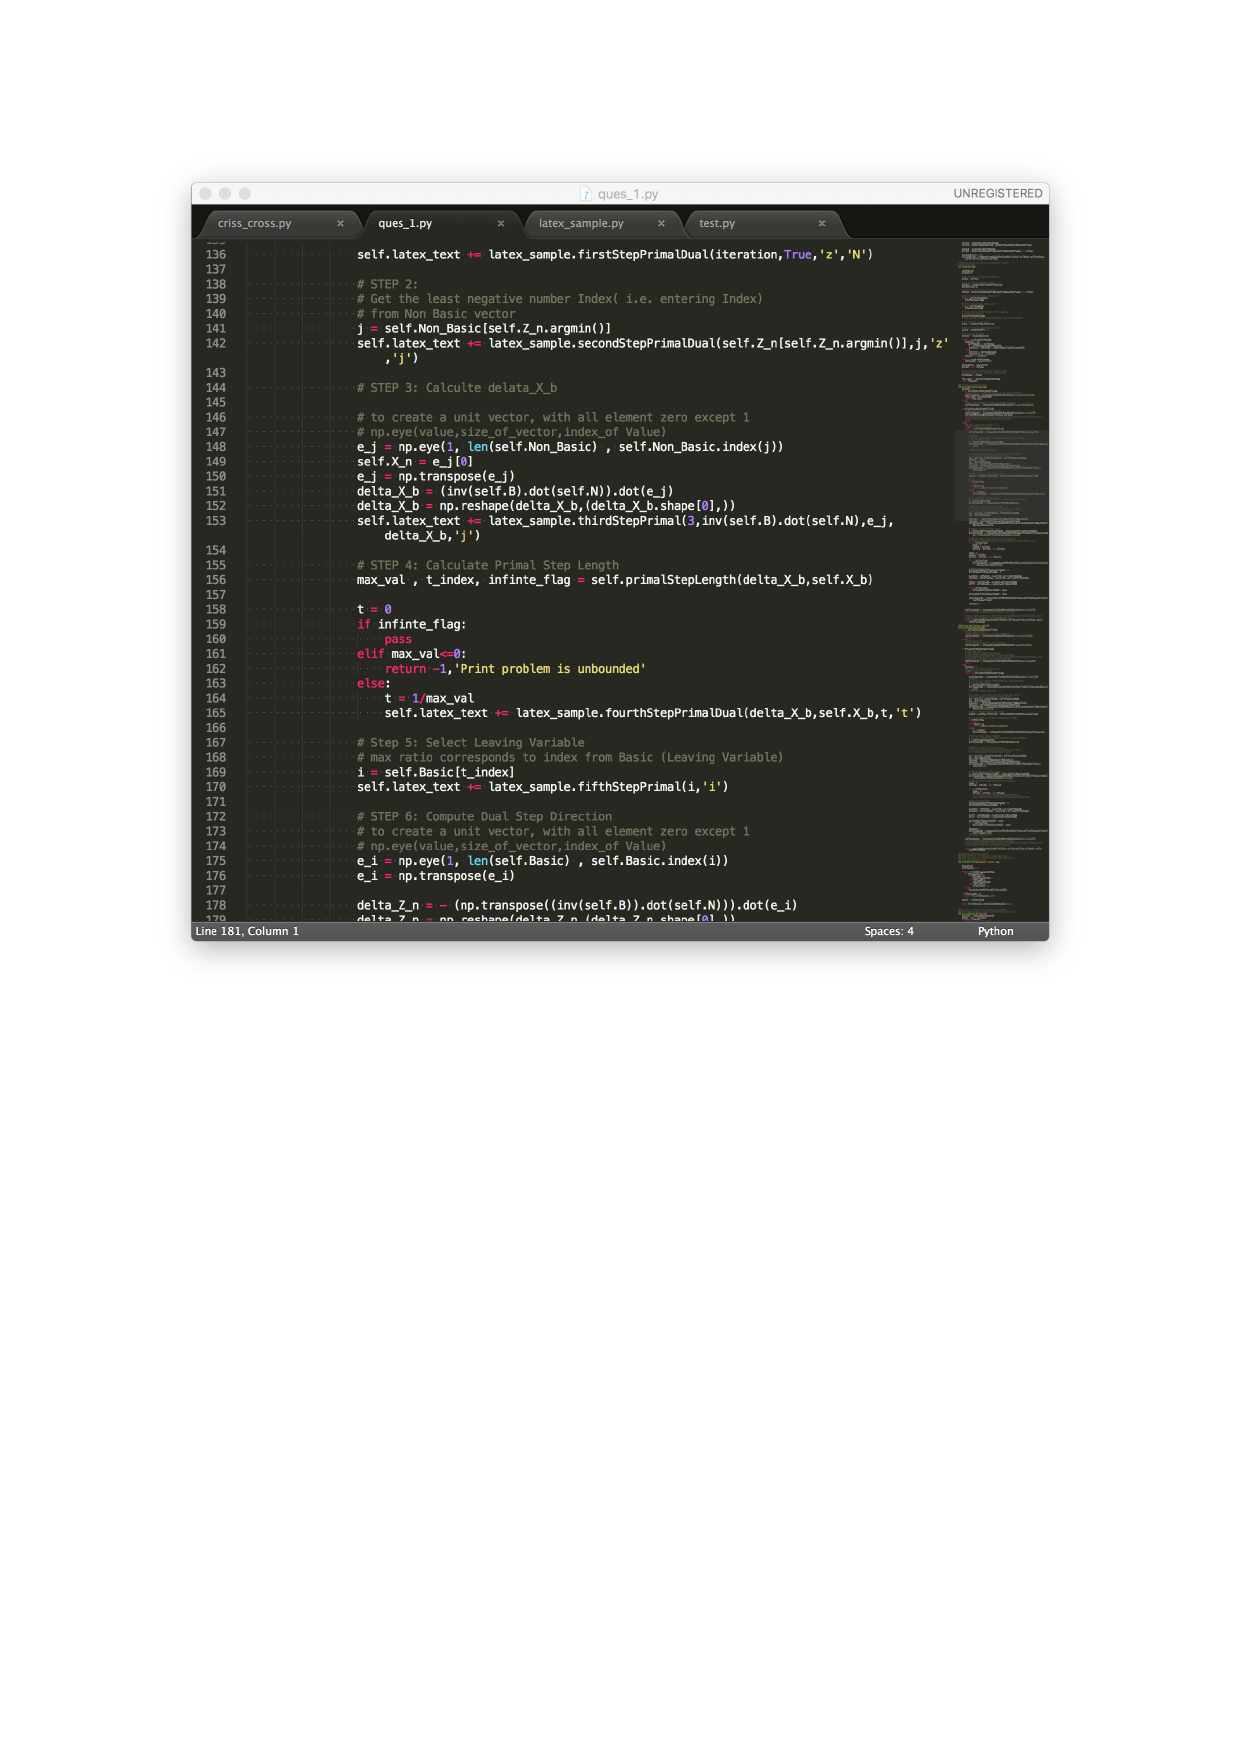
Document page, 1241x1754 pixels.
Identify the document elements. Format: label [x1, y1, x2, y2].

picture [150, 150, 1090, 990]
